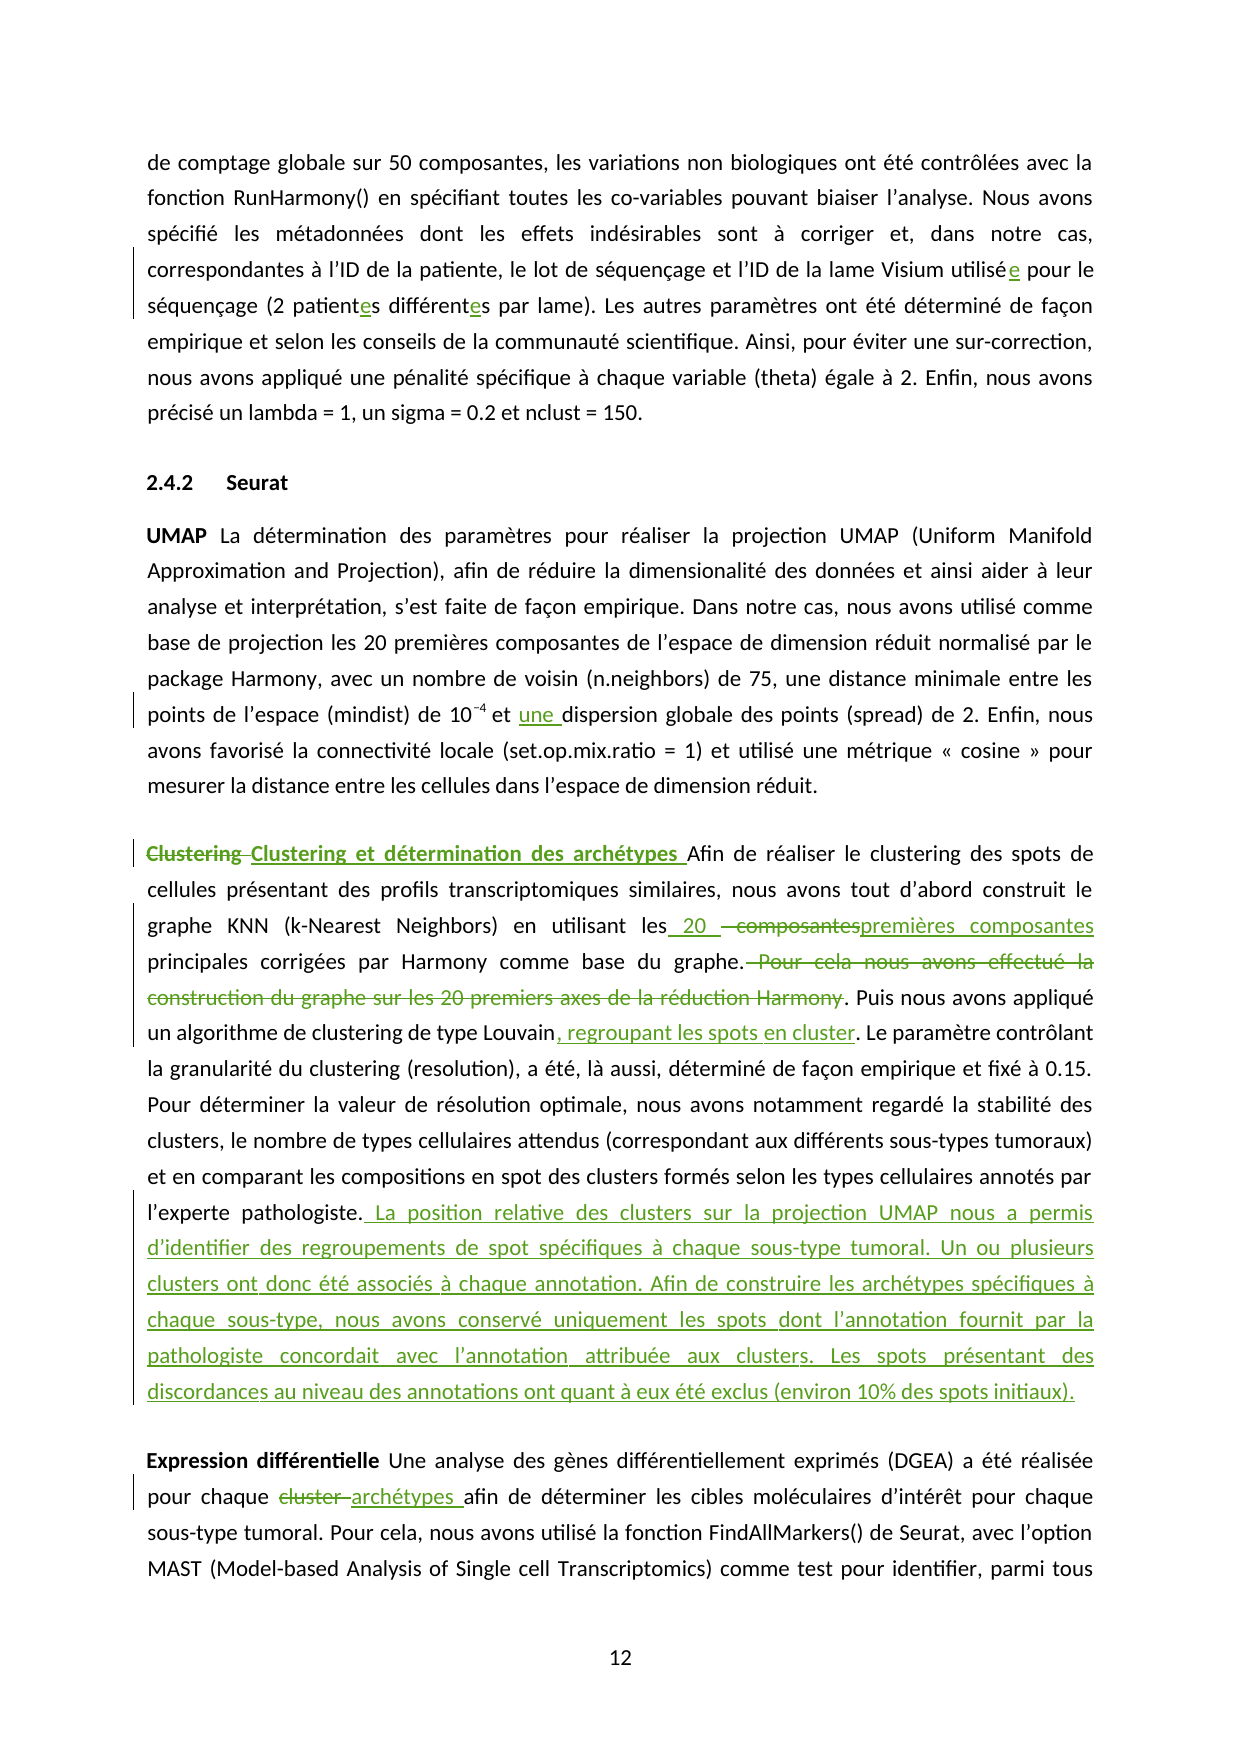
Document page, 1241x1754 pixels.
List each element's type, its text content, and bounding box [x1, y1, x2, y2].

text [146, 148, 1094, 426]
text Afin de réaliser le clustering des spots de cellules présentant des profils transcriptomiques similaires, nous avons tout d’abord construit le graphe KNN (k-Nearest Neighbors) en utilisant les principales corrigées par Harmony comme base du graphe.. Puis nous avons appliqué un algorithme de clustering de type Louvain. Le paramètre contrôlant la granularité du clustering (resolution), a été, là aussi, déterminé de façon empirique et fixé à 0.15. Pour déterminer la valeur de résolution optimale, nous avons notamment regardé la stabilité des clusters, le nombre de types cellulaires attendus (correspondant aux différents sous-types tumoraux) et en comparant les compositions en spot des clusters formés selon les types cellulaires annotés par l’experte pathologiste. [146, 839, 1094, 1405]
text UMAP La détermination des paramètres pour réaliser la projection UMAP (Uniform Manifold Approximation and Projection), afin de réduire la dimensionalité des données et ainsi aider à leur analyse et interprétation, s’est faite de façon empirique. Dans notre cas, nous avons utilisé comme base de projection les 20 premières composantes de l’espace de dimension réduit normalisé par le package Harmony, avec un nombre de voisin (n.neighbors) de 75, une distance minimale entre les points de l’espace (mindist) de 10−4 et dispersion globale des points (spread) de 2. Enfin, nous avons favorisé la connectivité locale (set.op.mix.ratio = 1) et utilisé une métrique « cosine » pour mesurer la distance entre les cellules dans l’espace de dimension réduit. [146, 521, 1094, 799]
subtitle Seurat [146, 468, 1240, 496]
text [146, 1446, 1094, 1582]
